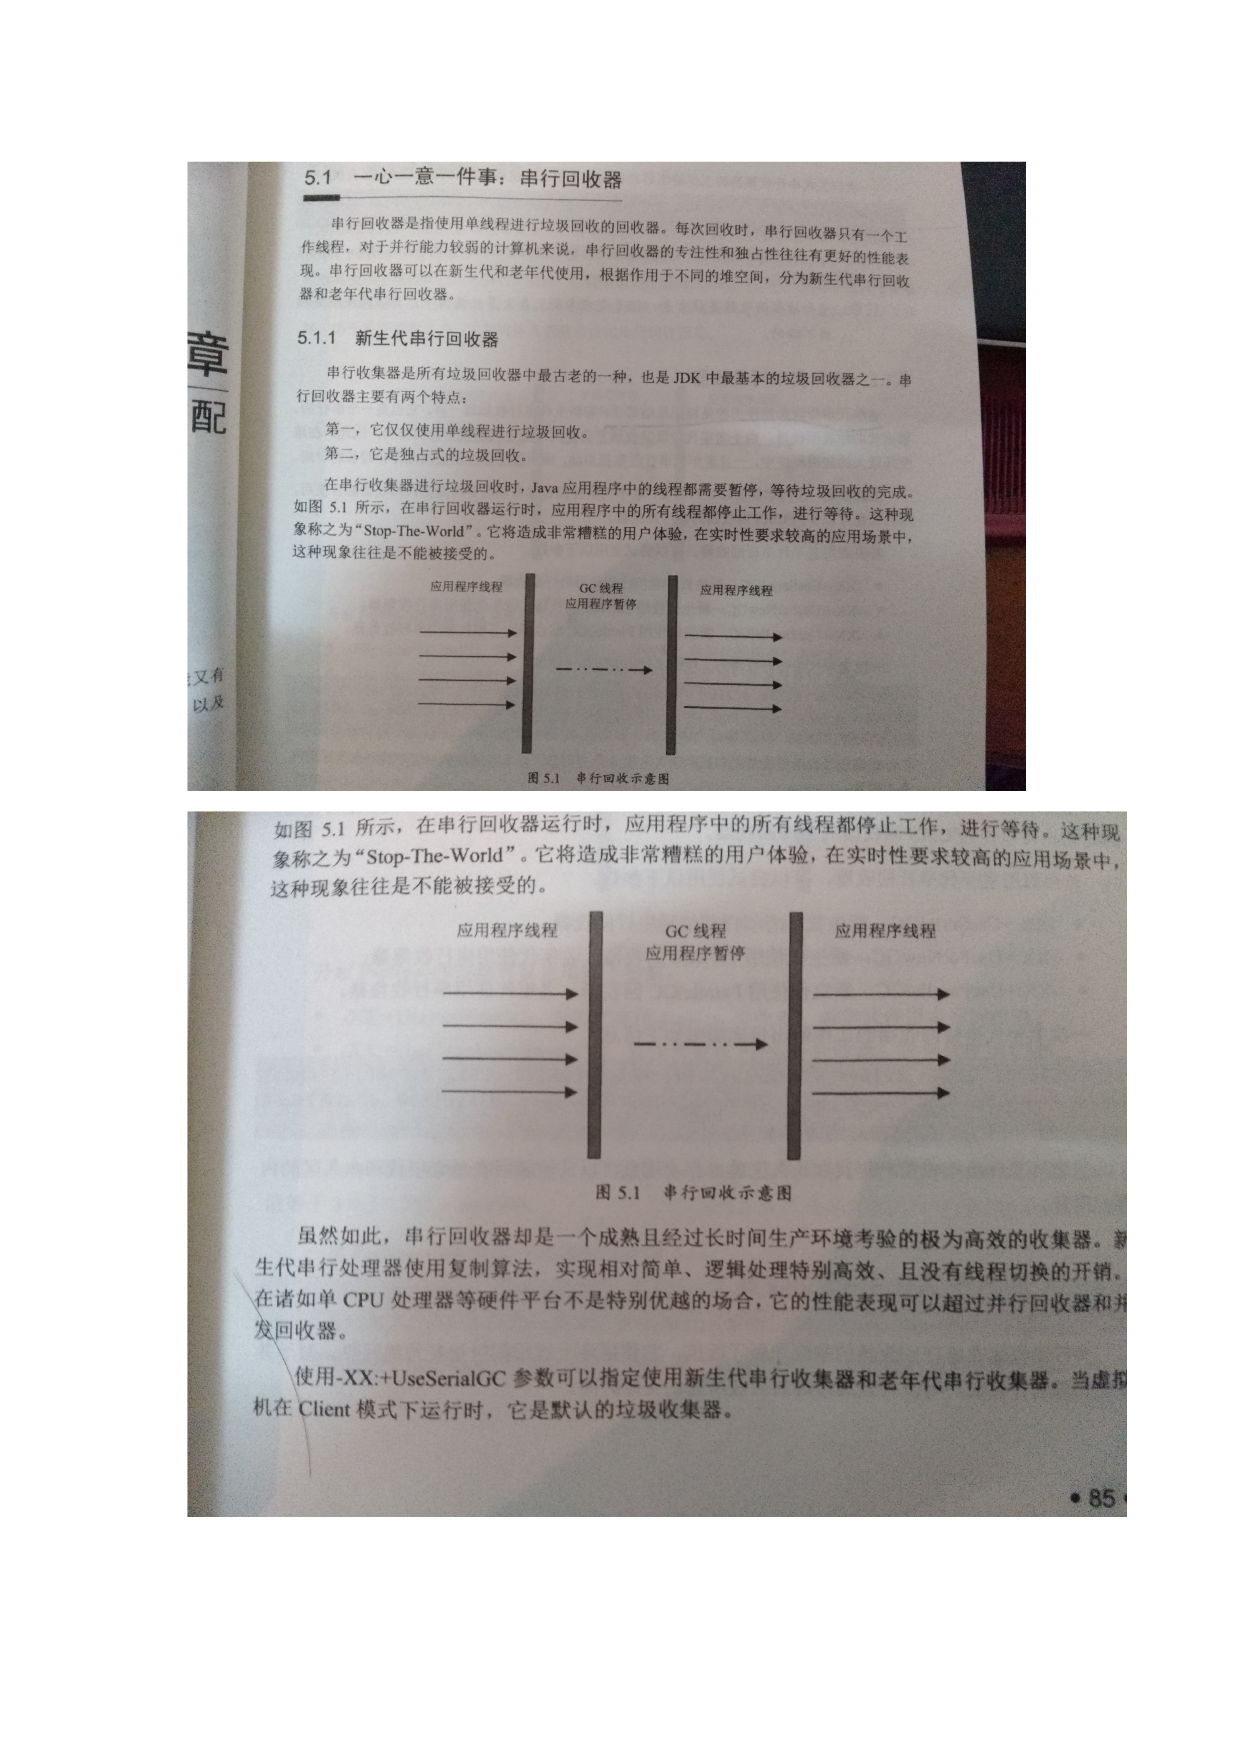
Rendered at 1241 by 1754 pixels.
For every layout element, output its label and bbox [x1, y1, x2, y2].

picture [189, 162, 1025, 791]
picture [189, 812, 1126, 1517]
